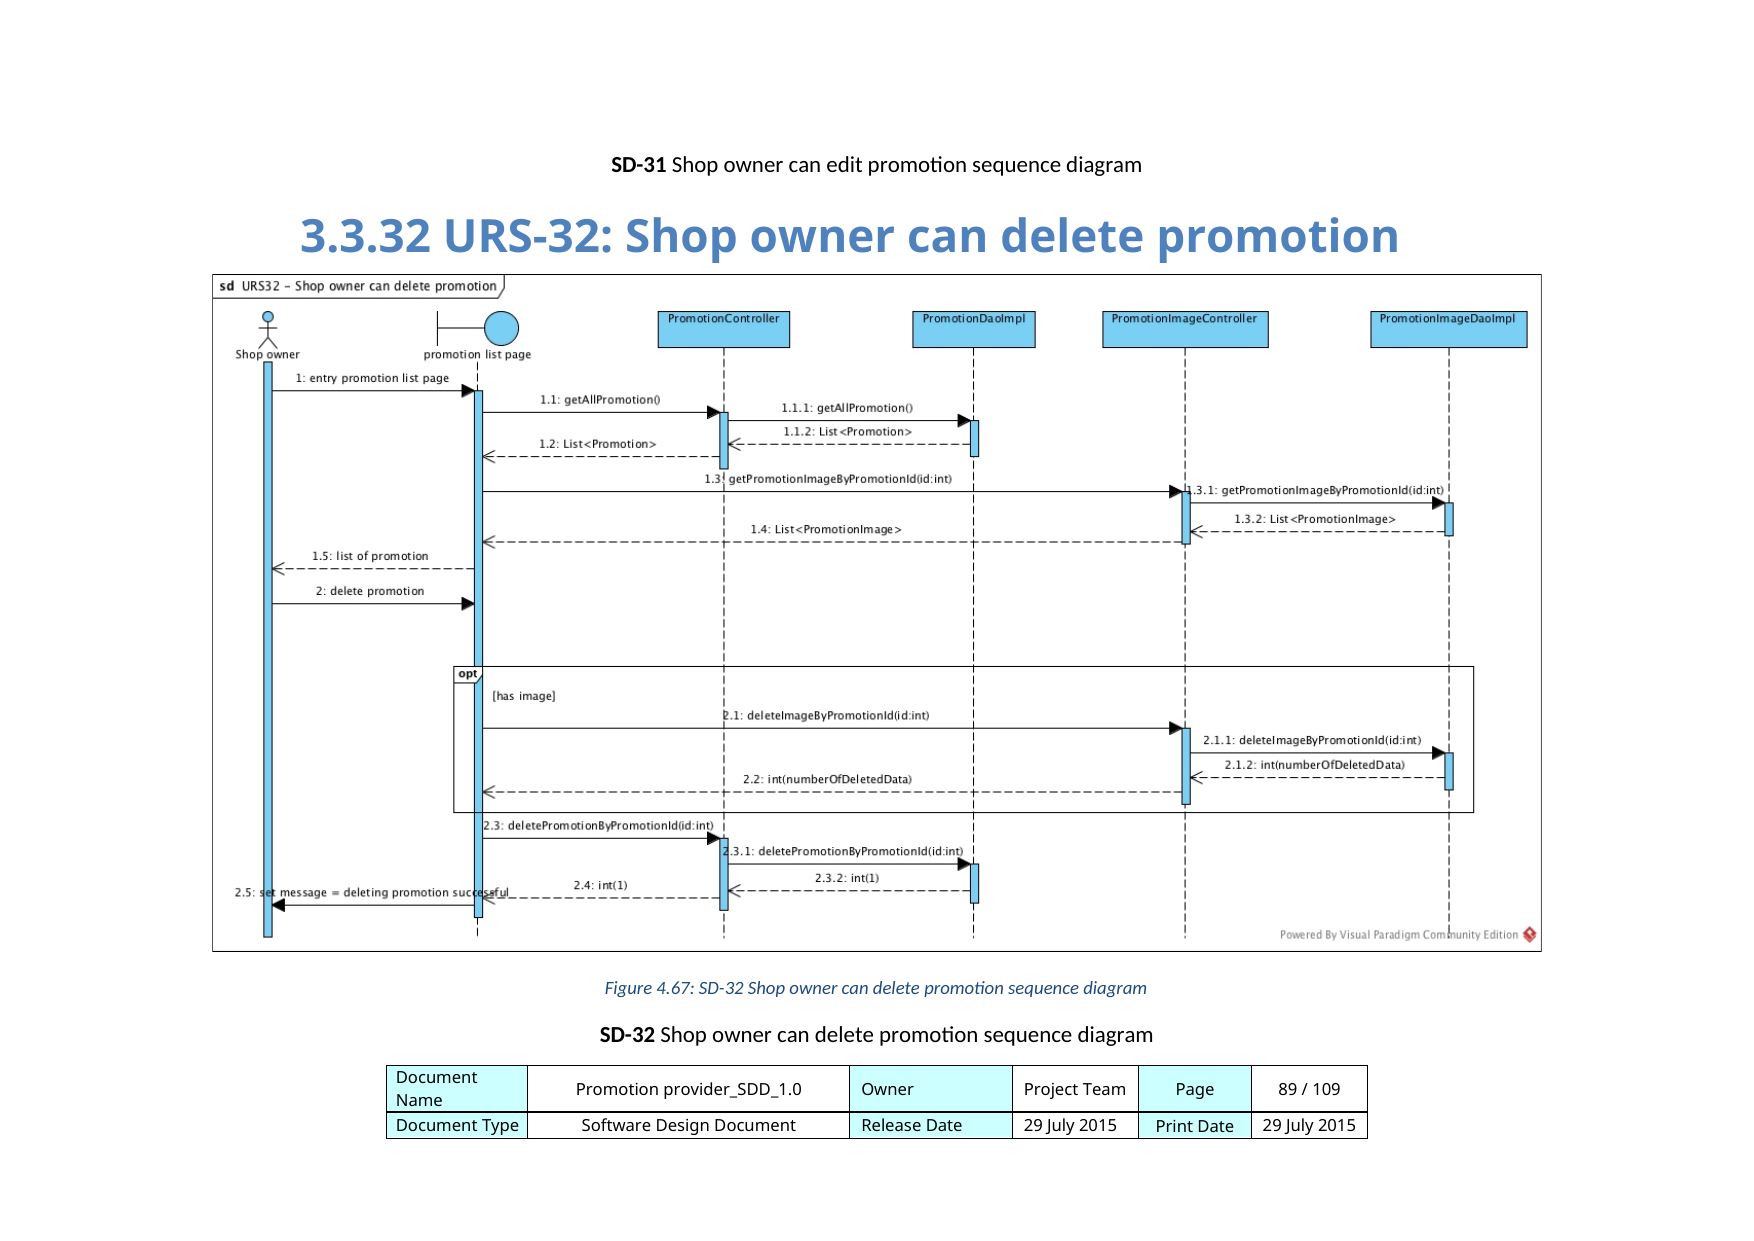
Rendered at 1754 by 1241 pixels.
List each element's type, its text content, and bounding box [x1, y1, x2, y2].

text SD-31 Shop owner can edit promotion sequence diagram [150, 150, 1604, 178]
text Figure 4.67: SD-32 Shop owner can delete promotion sequence diagram [150, 976, 1604, 999]
picture [212, 274, 1542, 952]
text SD-32 Shop owner can delete promotion sequence diagram [150, 1020, 1604, 1048]
subtitle 3.3.32 URS-32: Shop owner can delete promotion [150, 203, 1604, 265]
